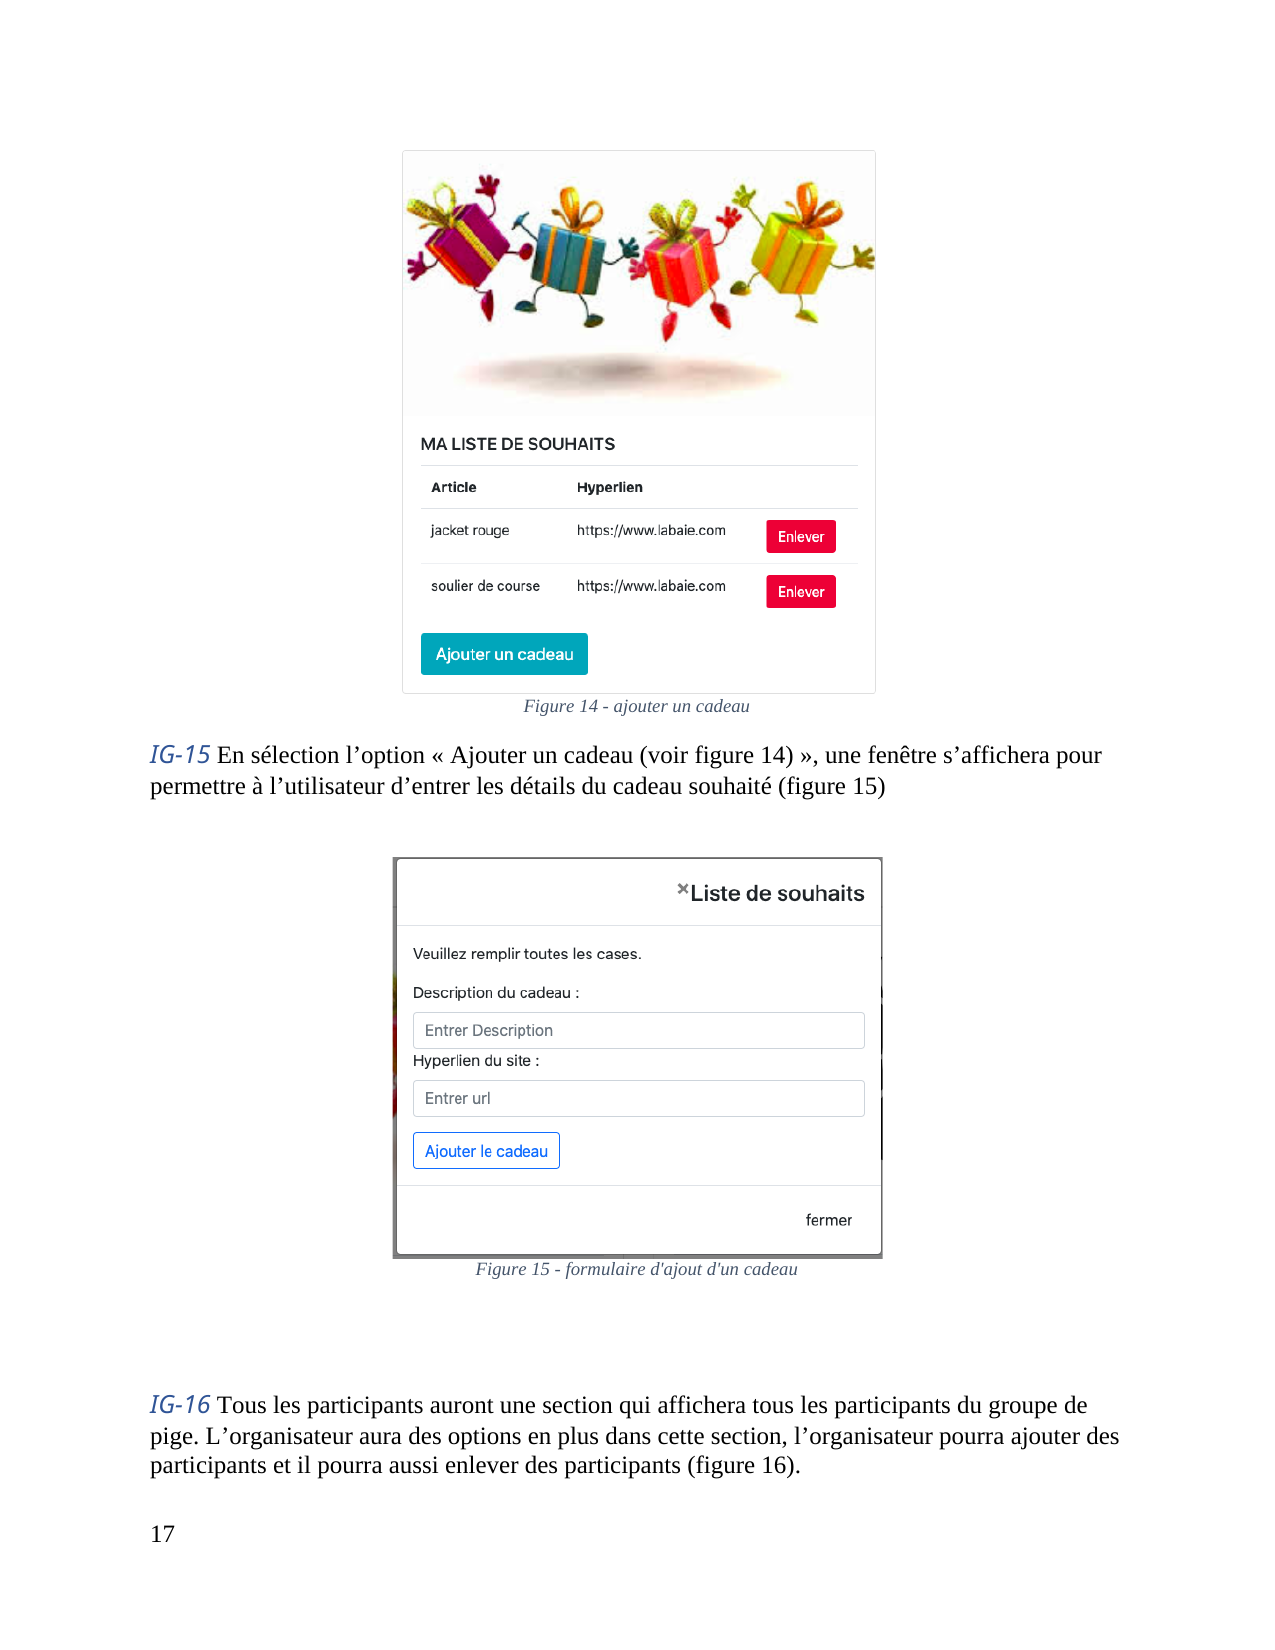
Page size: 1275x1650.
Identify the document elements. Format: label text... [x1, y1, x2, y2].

text IG-16 Tous les participants auront une section qui affichera tous les participants du groupe de pige. L’organisateur aura des options en plus dans cette section, l’organisateur pourra ajouter des participants et il pourra aussi enlever des participants (figure 16). [150, 1387, 1125, 1478]
text Figure 15 - formulaire d'ajout d'un cadeau [150, 1258, 1125, 1280]
picture [393, 150, 882, 695]
picture [392, 857, 883, 1259]
text Figure 14 - ajouter un cadeau [150, 695, 1125, 716]
text IG-15 En sélection l’option « Ajouter un cadeau (voir figure 14) », une fenêtre s’affichera pour permettre à l’utilisateur d’entrer les détails du cadeau souhaité (figure 15) [150, 737, 1125, 800]
